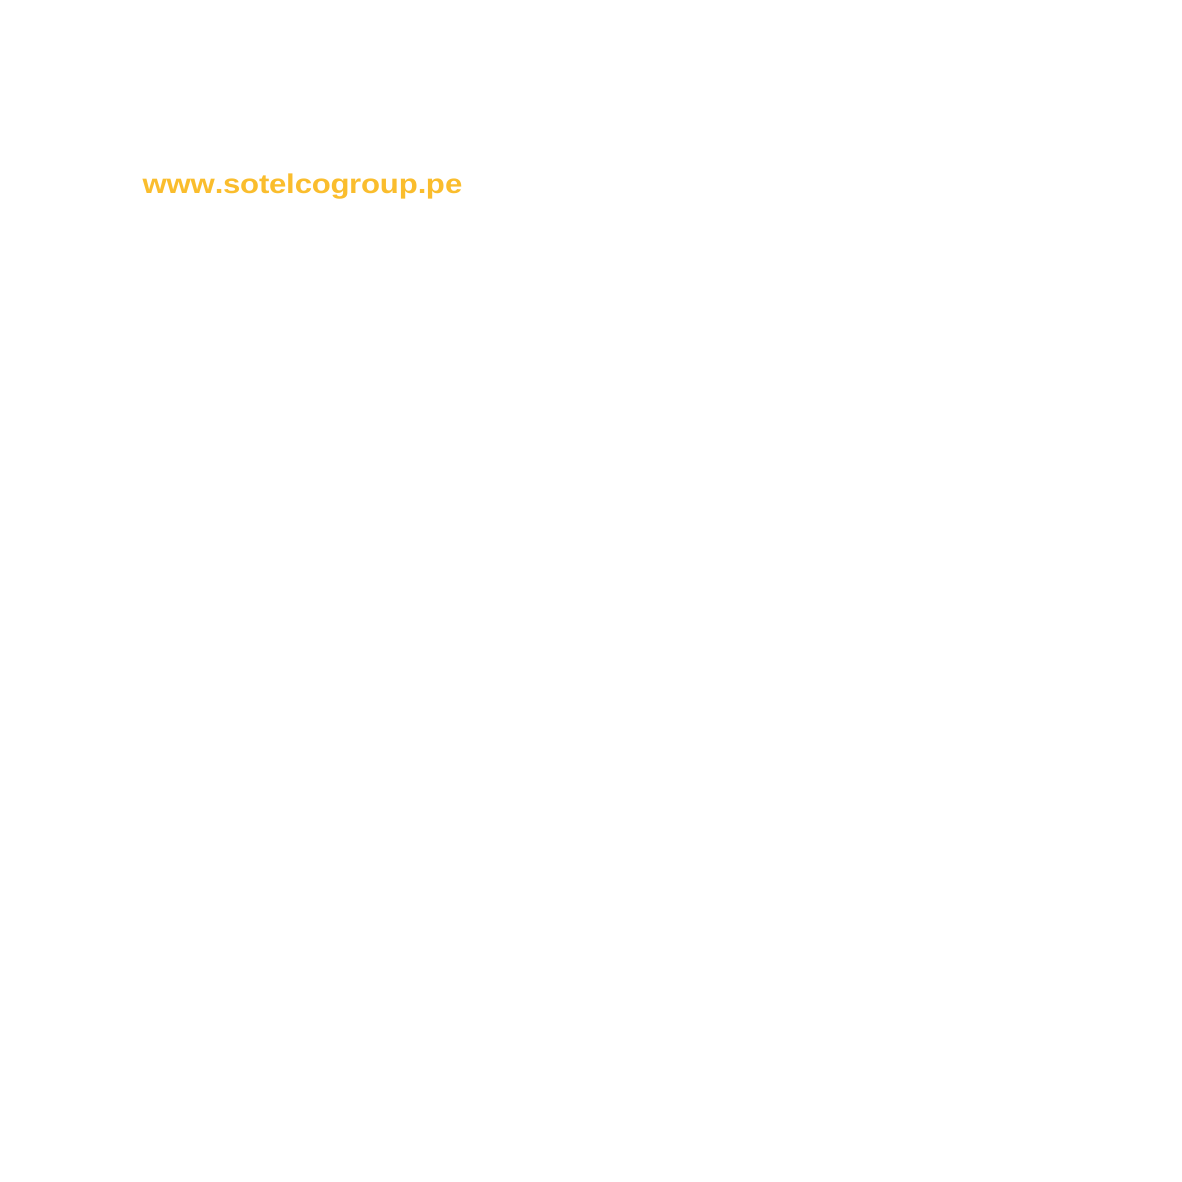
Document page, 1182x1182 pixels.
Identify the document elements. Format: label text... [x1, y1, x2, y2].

text www.sotelcogroup.pe [142, 168, 1019, 199]
